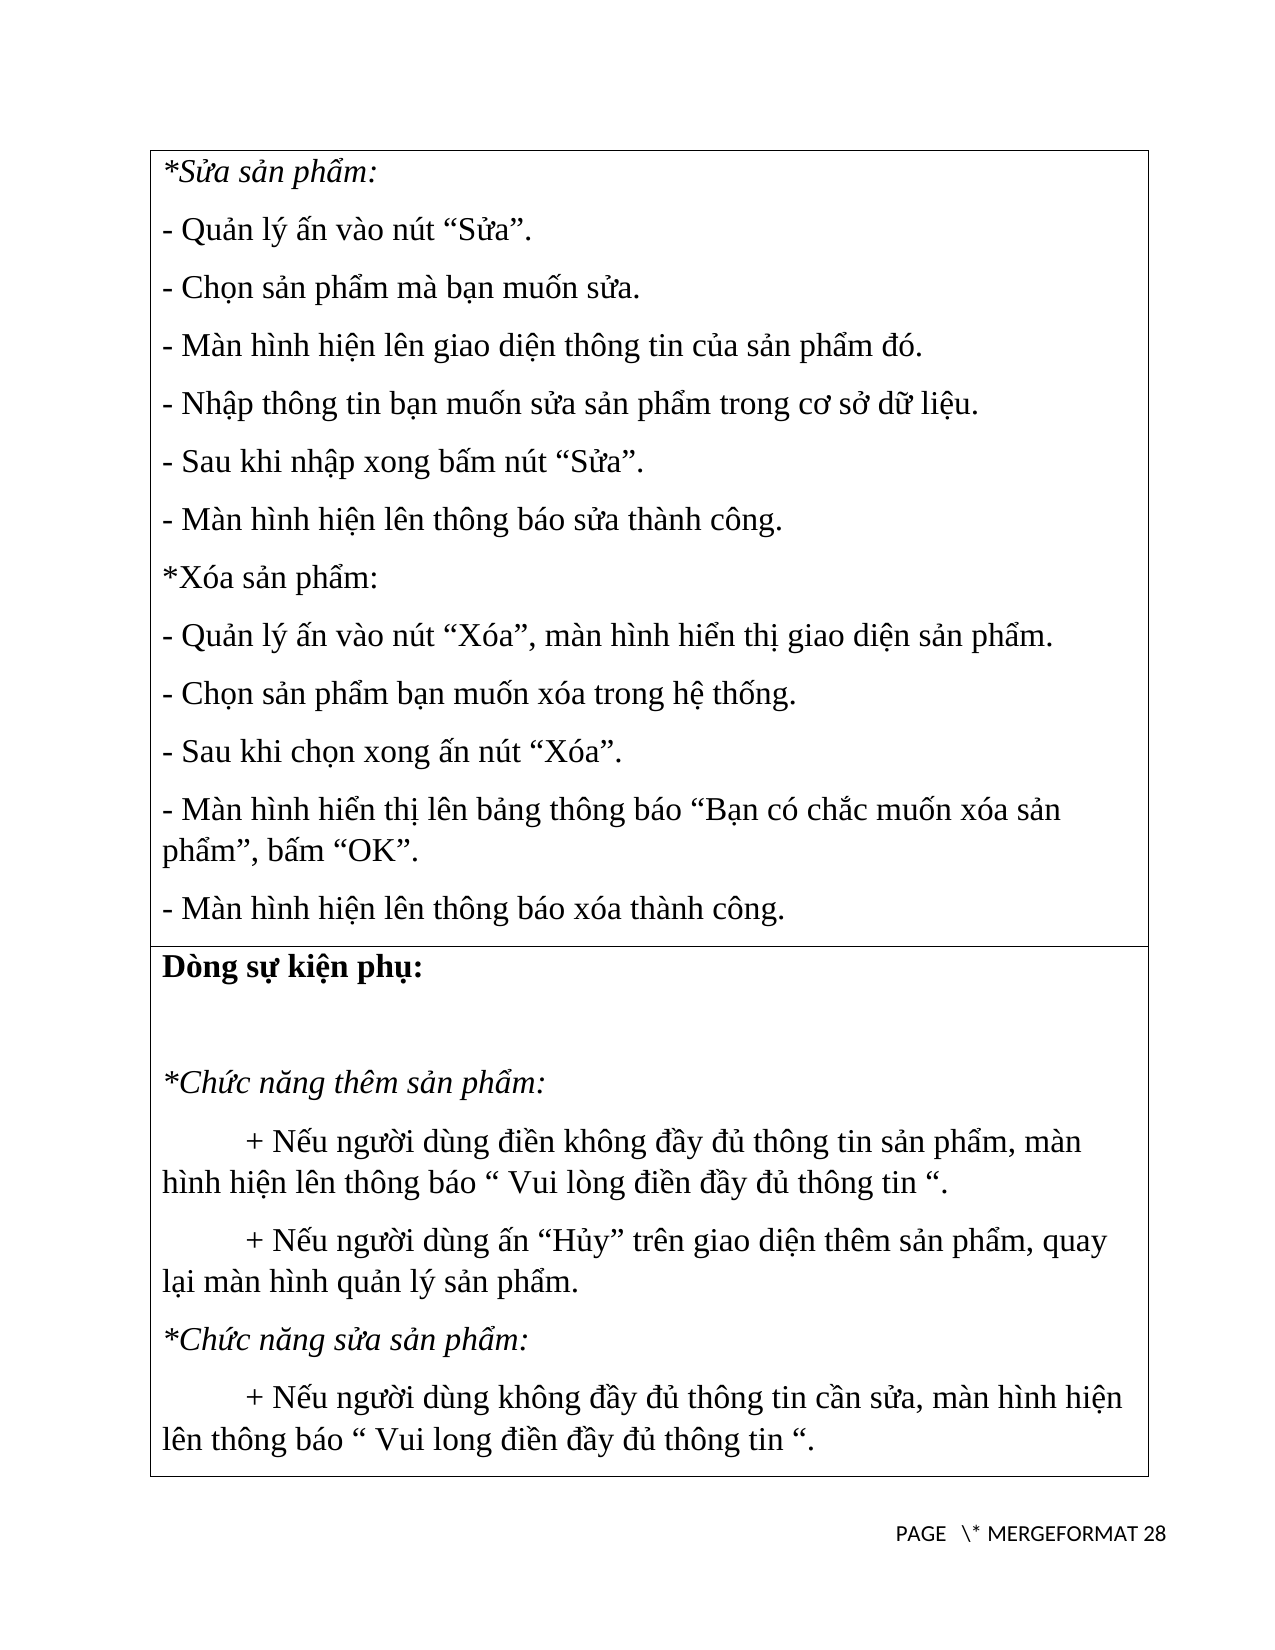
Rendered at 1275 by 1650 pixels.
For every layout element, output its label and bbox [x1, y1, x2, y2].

table_cell [151, 151, 1148, 946]
table_cell [151, 947, 1148, 1476]
